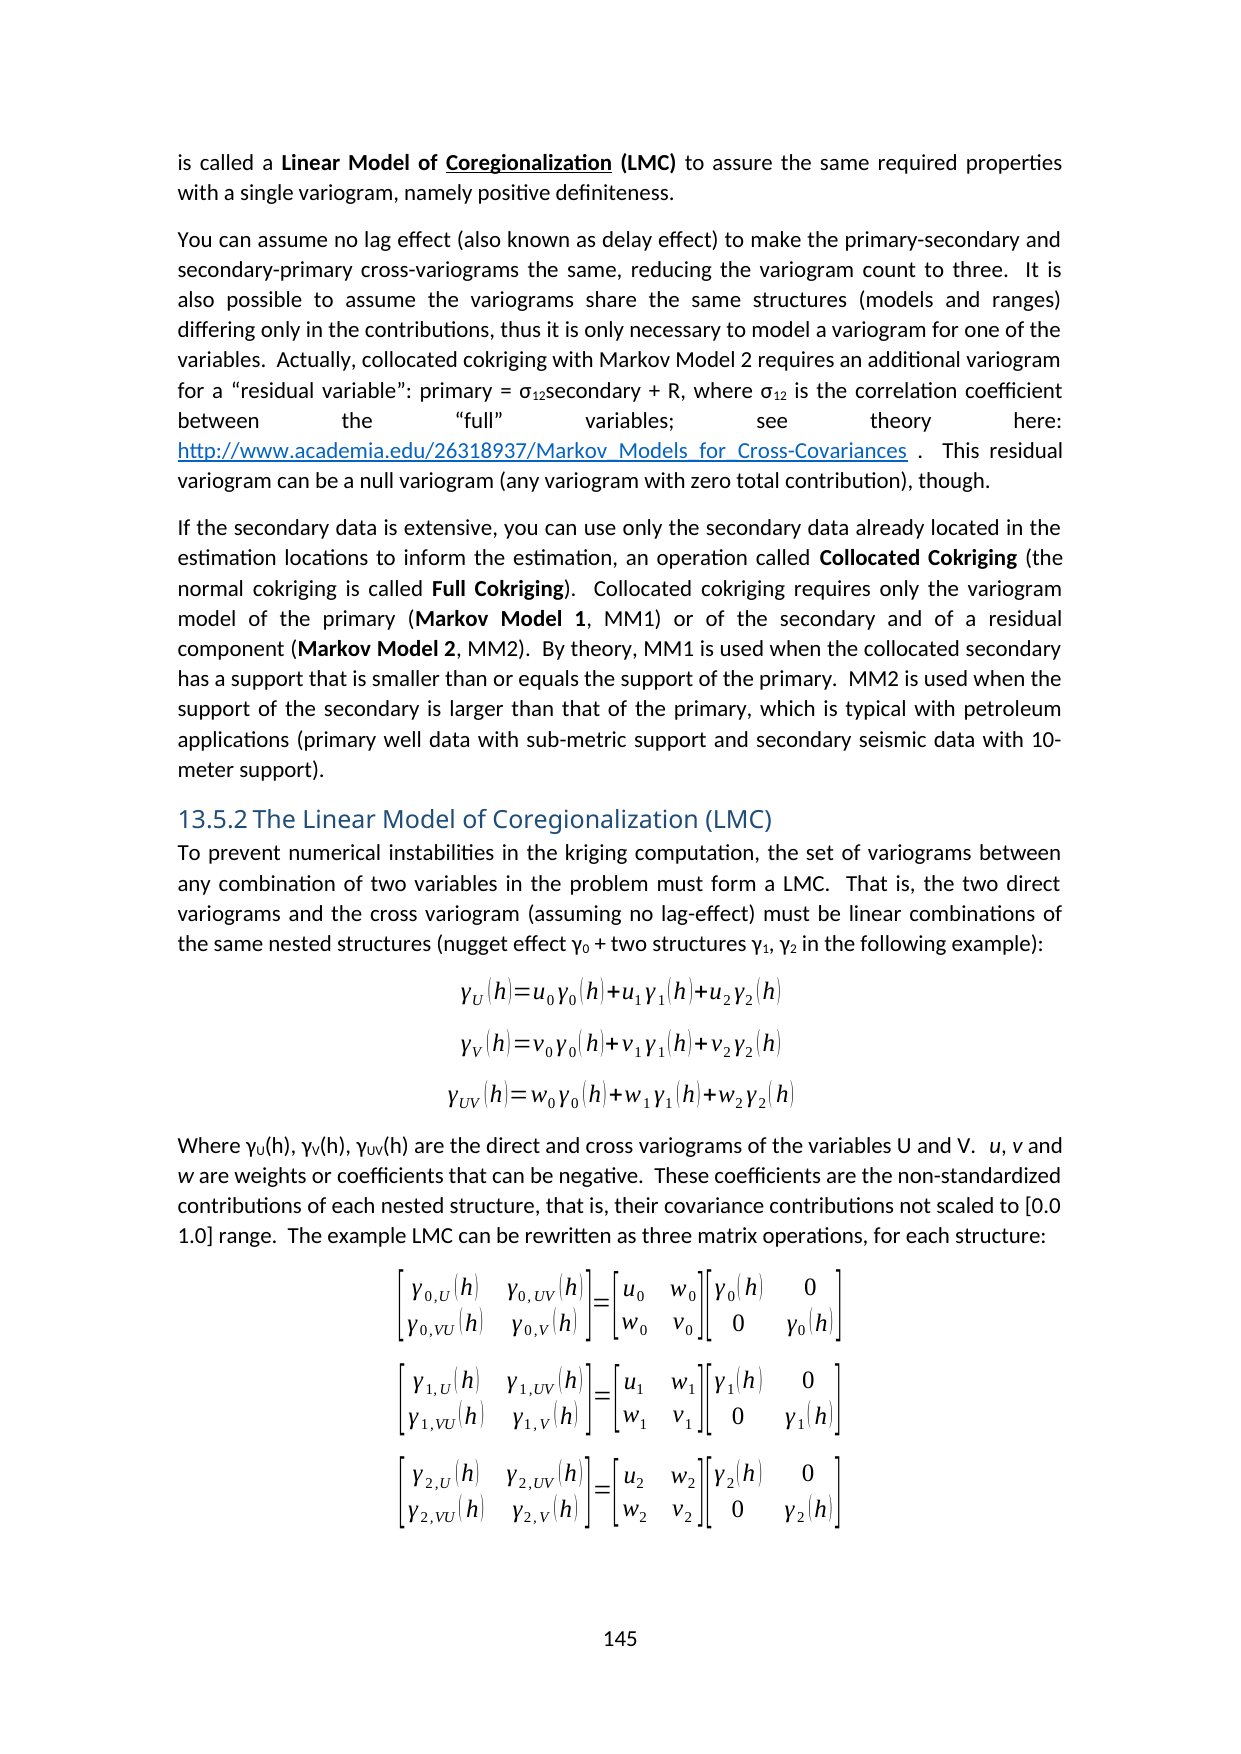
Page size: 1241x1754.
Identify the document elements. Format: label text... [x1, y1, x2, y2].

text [177, 148, 1063, 206]
text Where γU(h), γV(h), γUV(h) are the direct and cross variograms of the variables U and V. u, v and w are weights or coefficients that can be negative. These coefficients are the non-standardized contributions of each nested structure, that is, their covariance contributions not scaled to [0.0 1.0] range. The example LMC can be rewritten as three matrix operations, for each structure: [177, 1131, 1063, 1250]
text If the secondary data is extensive, you can use only the secondary data already located in the estimation locations to inform the estimation, an operation called Collocated Cokriging (the normal cokriging is called Full Cokriging). Collocated cokriging requires only the variogram model of the primary (Markov Model 1, MM1) or of the secondary and of a residual component (Markov Model 2, MM2). By theory, MM1 is used when the collocated secondary has a support that is smaller than or equals the support of the primary. MM2 is used when the support of the secondary is larger than that of the primary, which is typical with petroleum applications (primary well data with sub-metric support and secondary seismic data with 10-meter support). [177, 513, 1063, 783]
subtitle The Linear Model of Coregionalization (LMC) [177, 802, 1063, 836]
text You can assume no lag effect (also known as delay effect) to make the primary-secondary and secondary-primary cross-variograms the same, reducing the variogram count to three. It is also possible to assume the variograms share the same structures (models and ranges) differing only in the contributions, thus it is only necessary to model a variogram for one of the variables. Actually, collocated cokriging with Markov Model 2 requires an additional variogram for a “residual variable”: primary = σ12secondary + R, where σ12 is the correlation coefficient between the “full” variables; see theory here: http://www.academia.edu/26318937/Markov_Models_for_Cross-Covariances . This residual variogram can be a null variogram (any variogram with zero total contribution), though. [177, 225, 1063, 494]
text To prevent numerical instabilities in the kriging computation, the set of variograms between any combination of two variables in the problem must form a LMC. That is, the two direct variograms and the cross variogram (assuming no lag-effect) must be linear combinations of the same nested structures (nugget effect γ0 + two structures γ1, γ2 in the following example): [177, 838, 1063, 957]
